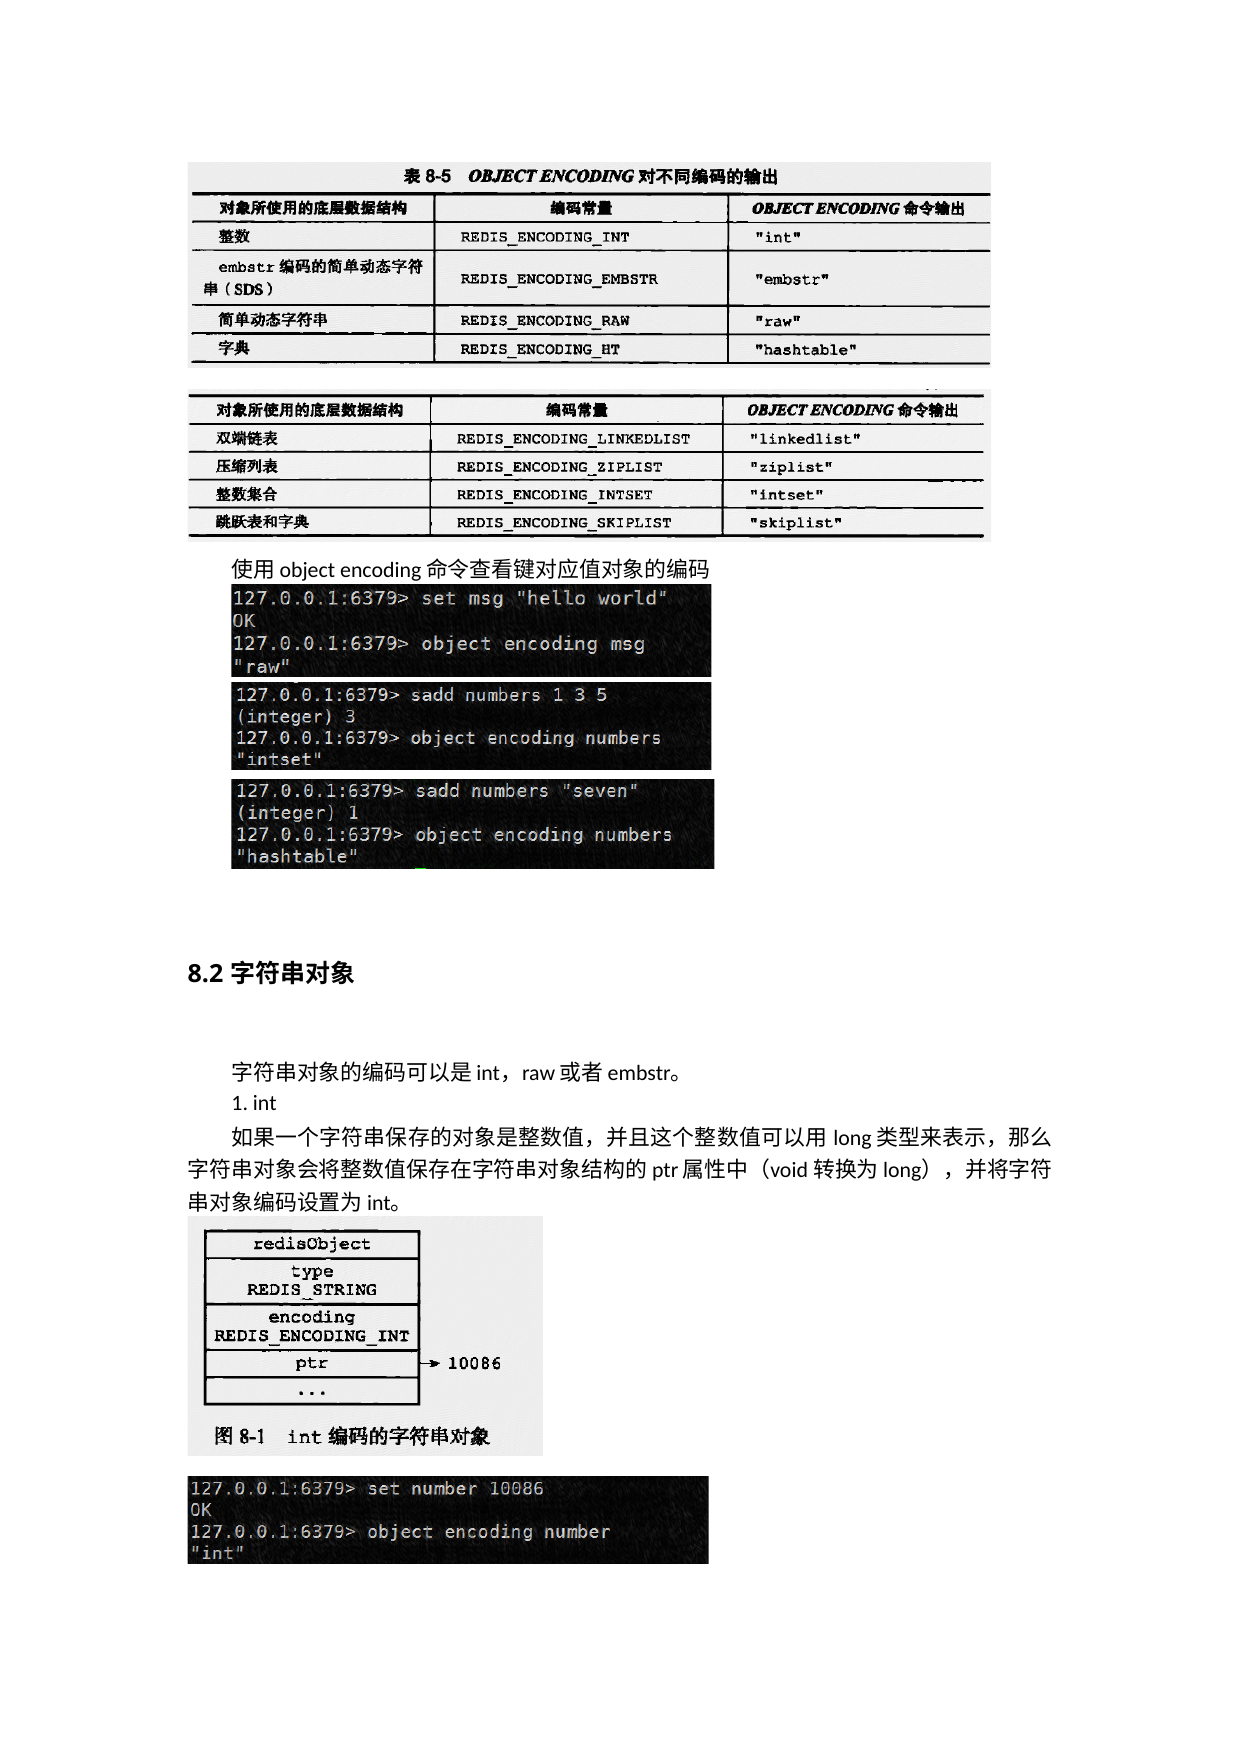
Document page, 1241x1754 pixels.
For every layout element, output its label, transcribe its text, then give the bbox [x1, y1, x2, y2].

picture [187, 1216, 543, 1456]
picture [231, 584, 712, 677]
text 1. int [187, 1087, 1053, 1119]
picture [187, 389, 992, 542]
picture [231, 779, 715, 869]
picture [187, 162, 992, 368]
picture [187, 1476, 709, 1564]
text 如果一个字符串保存的对象是整数值，并且这个整数值可以用long类型来表示，那么字符串对象会将整数值保存在字符串对象结构的ptr属性中（void 转换为long），并将字符串对象编码设置为int。 [187, 1119, 1053, 1217]
picture [231, 682, 712, 770]
text 字符串对象的编码可以是int，raw或者embstr。 [187, 1054, 1053, 1087]
text 使用object encoding命令查看键对应值对象的编码 [187, 552, 1053, 584]
subtitle 8.2 字符串对象 [187, 939, 1053, 1004]
